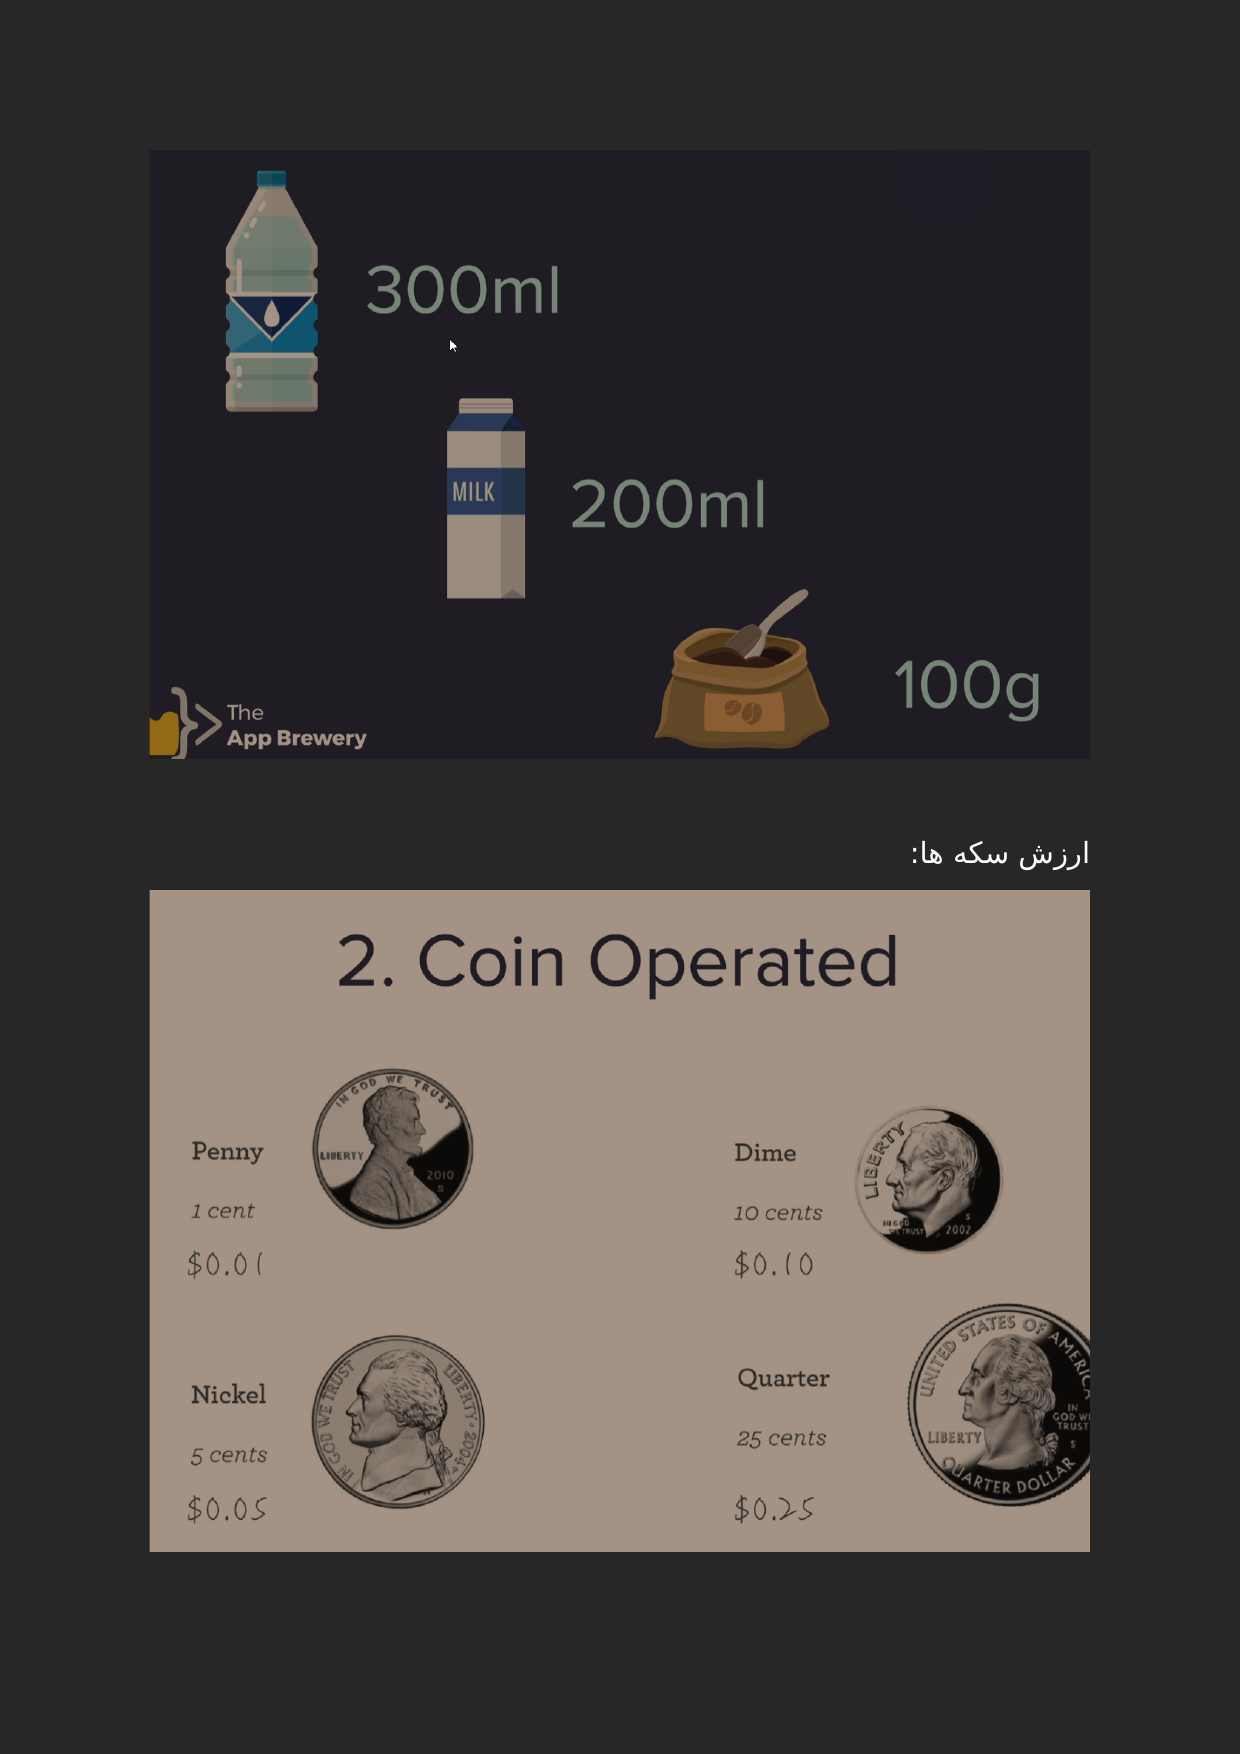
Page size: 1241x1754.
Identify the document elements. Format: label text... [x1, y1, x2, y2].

picture [149, 150, 1090, 759]
text ارزش سکه ها: [150, 837, 1090, 871]
picture [149, 890, 1090, 1552]
